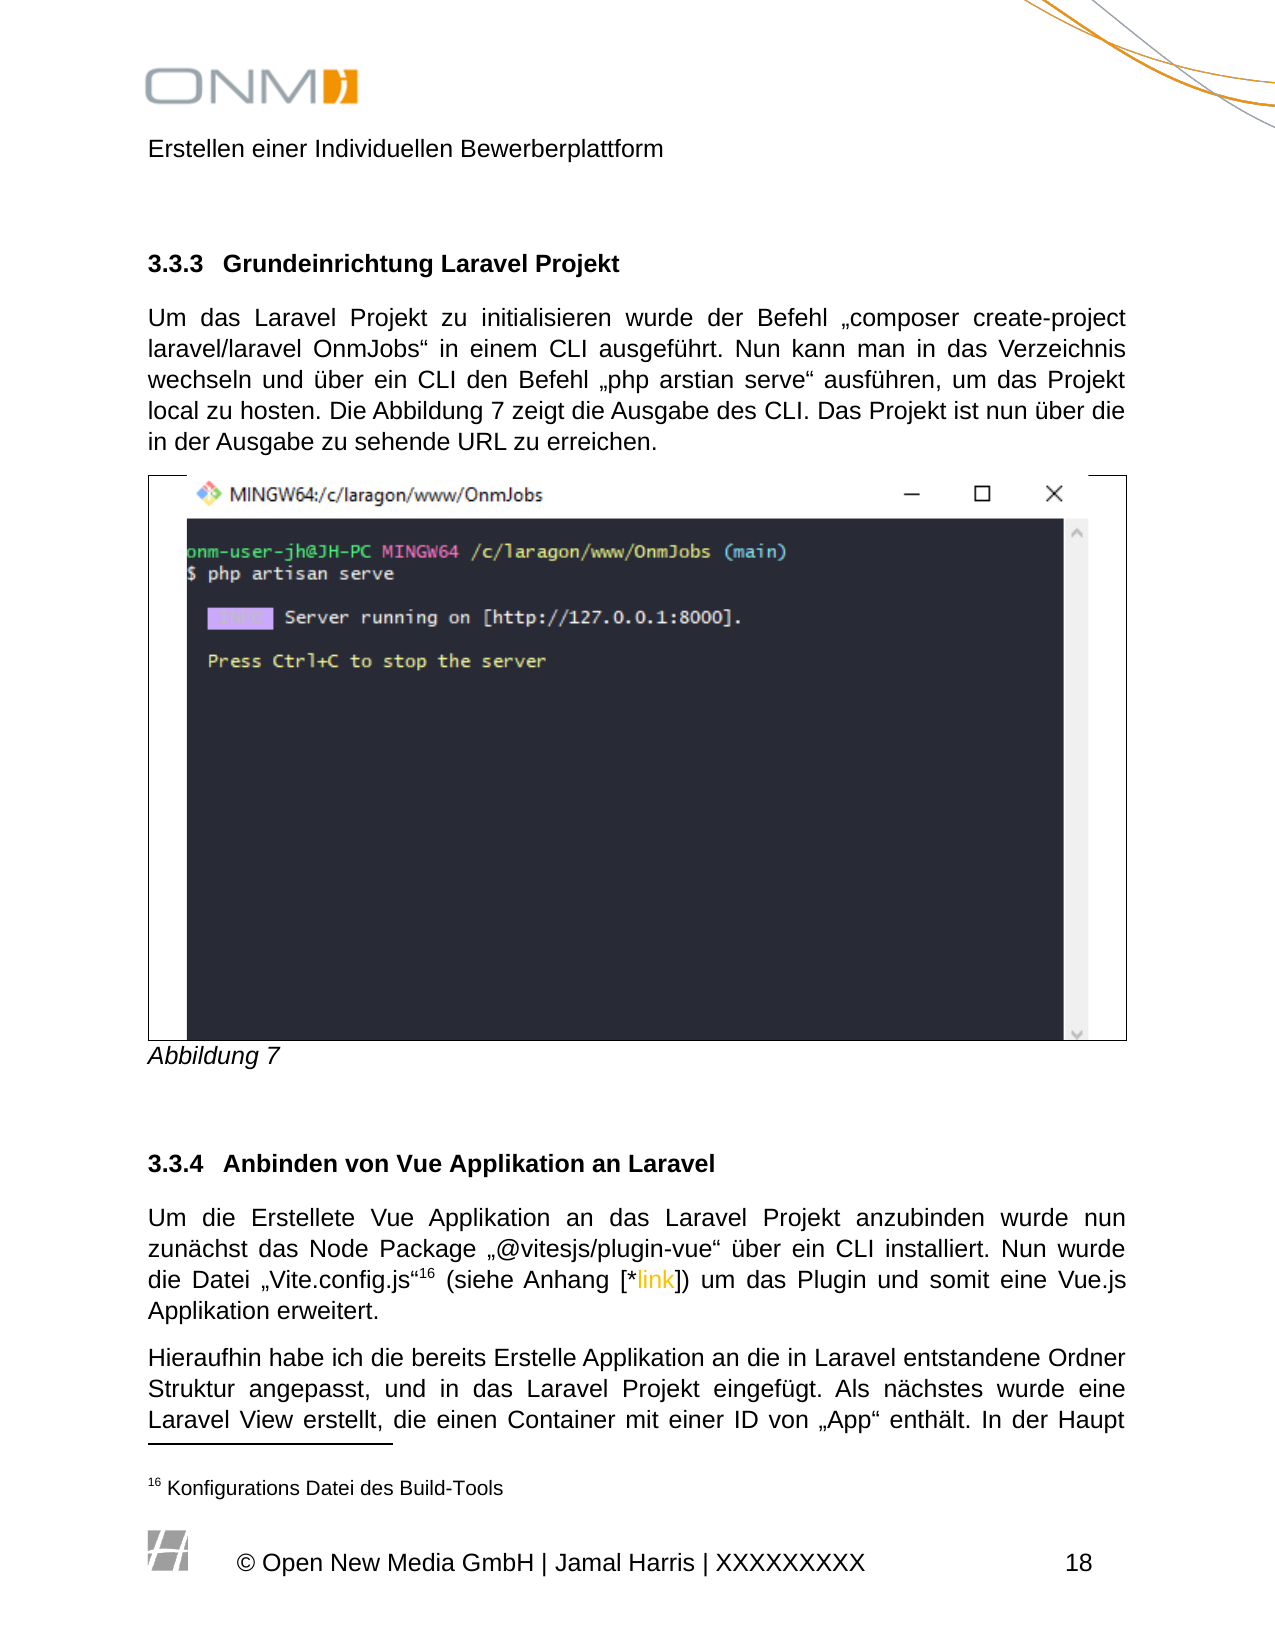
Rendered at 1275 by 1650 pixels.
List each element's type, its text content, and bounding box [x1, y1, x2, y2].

picture [1000, 0, 1275, 139]
text Um die Erstellete Vue Applikation an das Laravel Projekt anzubinden wurde nun zunächst das Node Package „@vitesjs/plugin-vue“ über ein CLI installiert. Nun wurde die Datei „Vite.config.js“ (siehe Anhang [*link]) um das Plugin und somit eine Vue.js Applikation erweitert. [148, 1203, 1127, 1324]
picture [186, 475, 1089, 1040]
subtitle Anbinden von Vue Applikation an Laravel [148, 1149, 1127, 1178]
text Abbildung 7 [148, 1041, 1127, 1070]
picture [114, 18, 412, 122]
table_header [149, 476, 186, 1040]
table_header [1089, 476, 1126, 1040]
subtitle Grundeinrichtung Laravel Projekt [148, 249, 1127, 278]
text Um das Laravel Projekt zu initialisieren wurde der Befehl „composer create-project laravel/laravel OnmJobs“ in einem CLI ausgeführt. Nun kann man in das Verzeichnis wechseln und über ein CLI den Befehl „php arstian serve“ ausführen, um das Projekt local zu hosten. Die Abbildung 7 zeigt die Ausgabe des CLI. Das Projekt ist nun über die in der Ausgabe zu sehende URL zu erreichen. [148, 303, 1127, 456]
